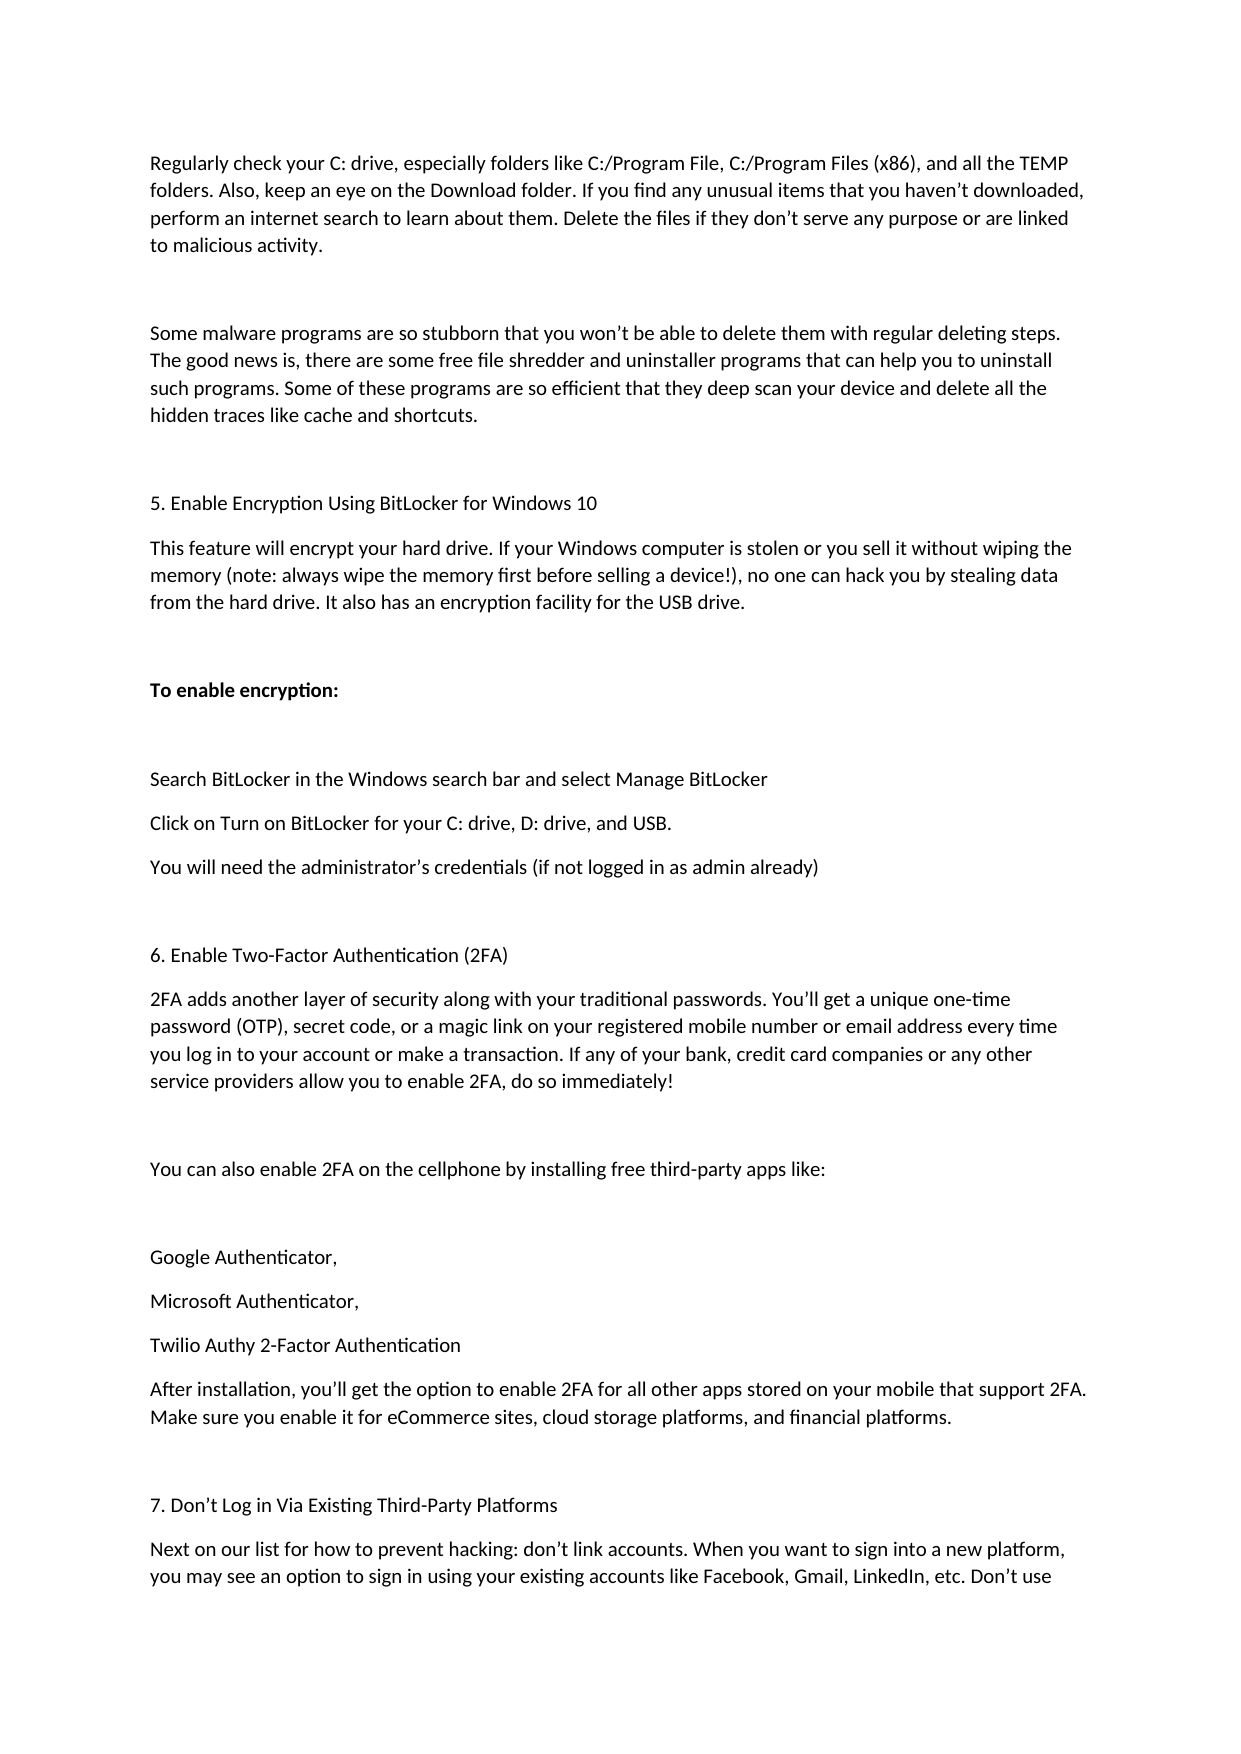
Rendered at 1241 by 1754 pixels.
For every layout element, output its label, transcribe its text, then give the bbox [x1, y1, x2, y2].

text After installation, you’ll get the option to enable 2FA for all other apps stored on your mobile that support 2FA. Make sure you enable it for eCommerce sites, cloud storage platforms, and financial platforms. [150, 1377, 1090, 1429]
text 7. Don’t Log in Via Existing Third-Party Platforms [150, 1492, 1090, 1518]
text Google Authenticator, [150, 1244, 1090, 1270]
text To enable encryption: [150, 678, 1090, 703]
text Microsoft Authenticator, [150, 1288, 1090, 1314]
text 5. Enable Encryption Using BitLocker for Windows 10 [150, 491, 1090, 516]
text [150, 1536, 1090, 1589]
text Some malware programs are so stubborn that you won’t be able to delete them with regular deleting steps. The good news is, there are some free file shredder and uninstaller programs that can help you to uninstall such programs. Some of these programs are so efficient that they deep scan your device and delete all the hidden traces like cache and shortcuts. [150, 320, 1090, 428]
text This feature will encrypt your hard drive. If your Windows computer is stolen or you sell it without wiping the memory (note: always wipe the memory first before selling a device!), no one can hack you by stealing data from the hard drive. It also has an encryption facility for the USB drive. [150, 535, 1090, 615]
text 6. Enable Two-Factor Authentication (2FA) [150, 942, 1090, 967]
text You can also enable 2FA on the cellphone by installing free third-party apps like: [150, 1156, 1090, 1182]
text Regularly check your C: drive, especially folders like C:/Program File, C:/Program Files (x86), and all the TEMP folders. Also, keep an eye on the Download folder. If you find any unusual items that you haven’t downloaded, perform an internet search to learn about them. Delete the files if they don’t serve any purpose or are linked to malicious activity. [150, 150, 1090, 258]
text Search BitLocker in the Windows search bar and select Manage BitLocker [150, 766, 1090, 791]
text You will need the administrator’s credentials (if not logged in as admin already) [150, 854, 1090, 879]
text Click on Turn on BitLocker for your C: drive, D: drive, and USB. [150, 810, 1090, 835]
text 2FA adds another layer of security along with your traditional passwords. You’ll get a unique one-time password (OTP), secret code, or a magic link on your registered mobile number or email address every time you log in to your account or make a transaction. If any of your bank, credit card companies or any other service providers allow you to enable 2FA, do so immediately! [150, 986, 1090, 1094]
text Twilio Authy 2-Factor Authentication [150, 1333, 1090, 1358]
